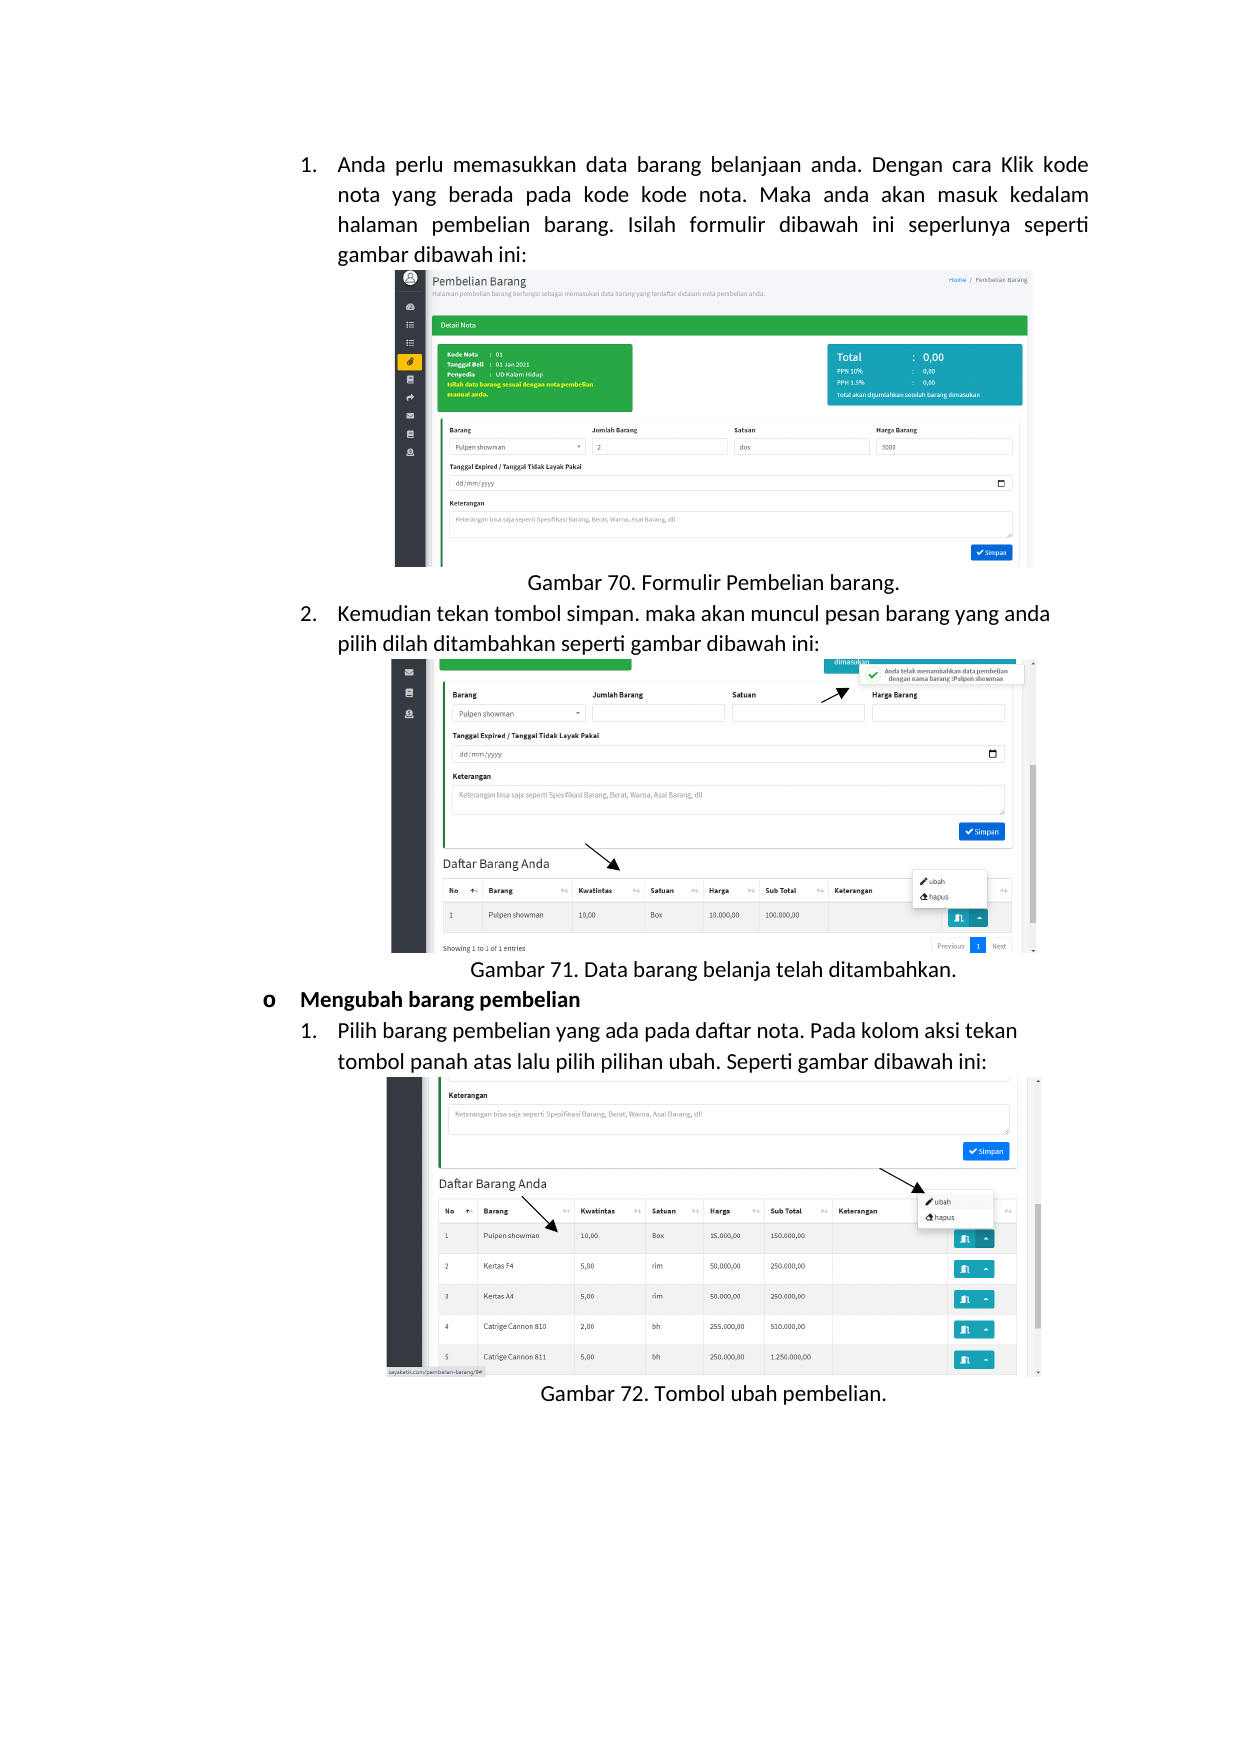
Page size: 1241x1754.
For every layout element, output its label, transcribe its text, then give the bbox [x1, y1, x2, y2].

picture [386, 1077, 1042, 1377]
list Mengubah barang pembelian [262, 985, 1090, 1014]
picture [391, 659, 1037, 953]
list Gambar 71. Data barang belanja telah ditambahkan. [337, 955, 1090, 983]
list Gambar 70. Formulir Pembelian barang. [337, 568, 1090, 597]
list Pilih barang pembelian yang ada pada daftar nota. Pada kolom aksi tekan tombol panah atas lalu pilih pilihan ubah. Seperti gambar dibawah ini: [300, 1017, 1090, 1075]
list Anda perlu memasukkan data barang belanjaan anda. Dengan cara Klik kode nota yang berada pada kode kode nota. Maka anda akan masuk kedalam halaman pembelian barang. Isilah formulir dibawah ini seperlunya seperti gambar dibawah ini: [300, 150, 1090, 269]
list Gambar 72. Tombol ubah pembelian. [337, 1379, 1090, 1407]
picture [394, 270, 1033, 567]
list Kemudian tekan tombol simpan. maka akan muncul pesan barang yang anda pilih dilah ditambahkan seperti gambar dibawah ini: [300, 599, 1090, 657]
